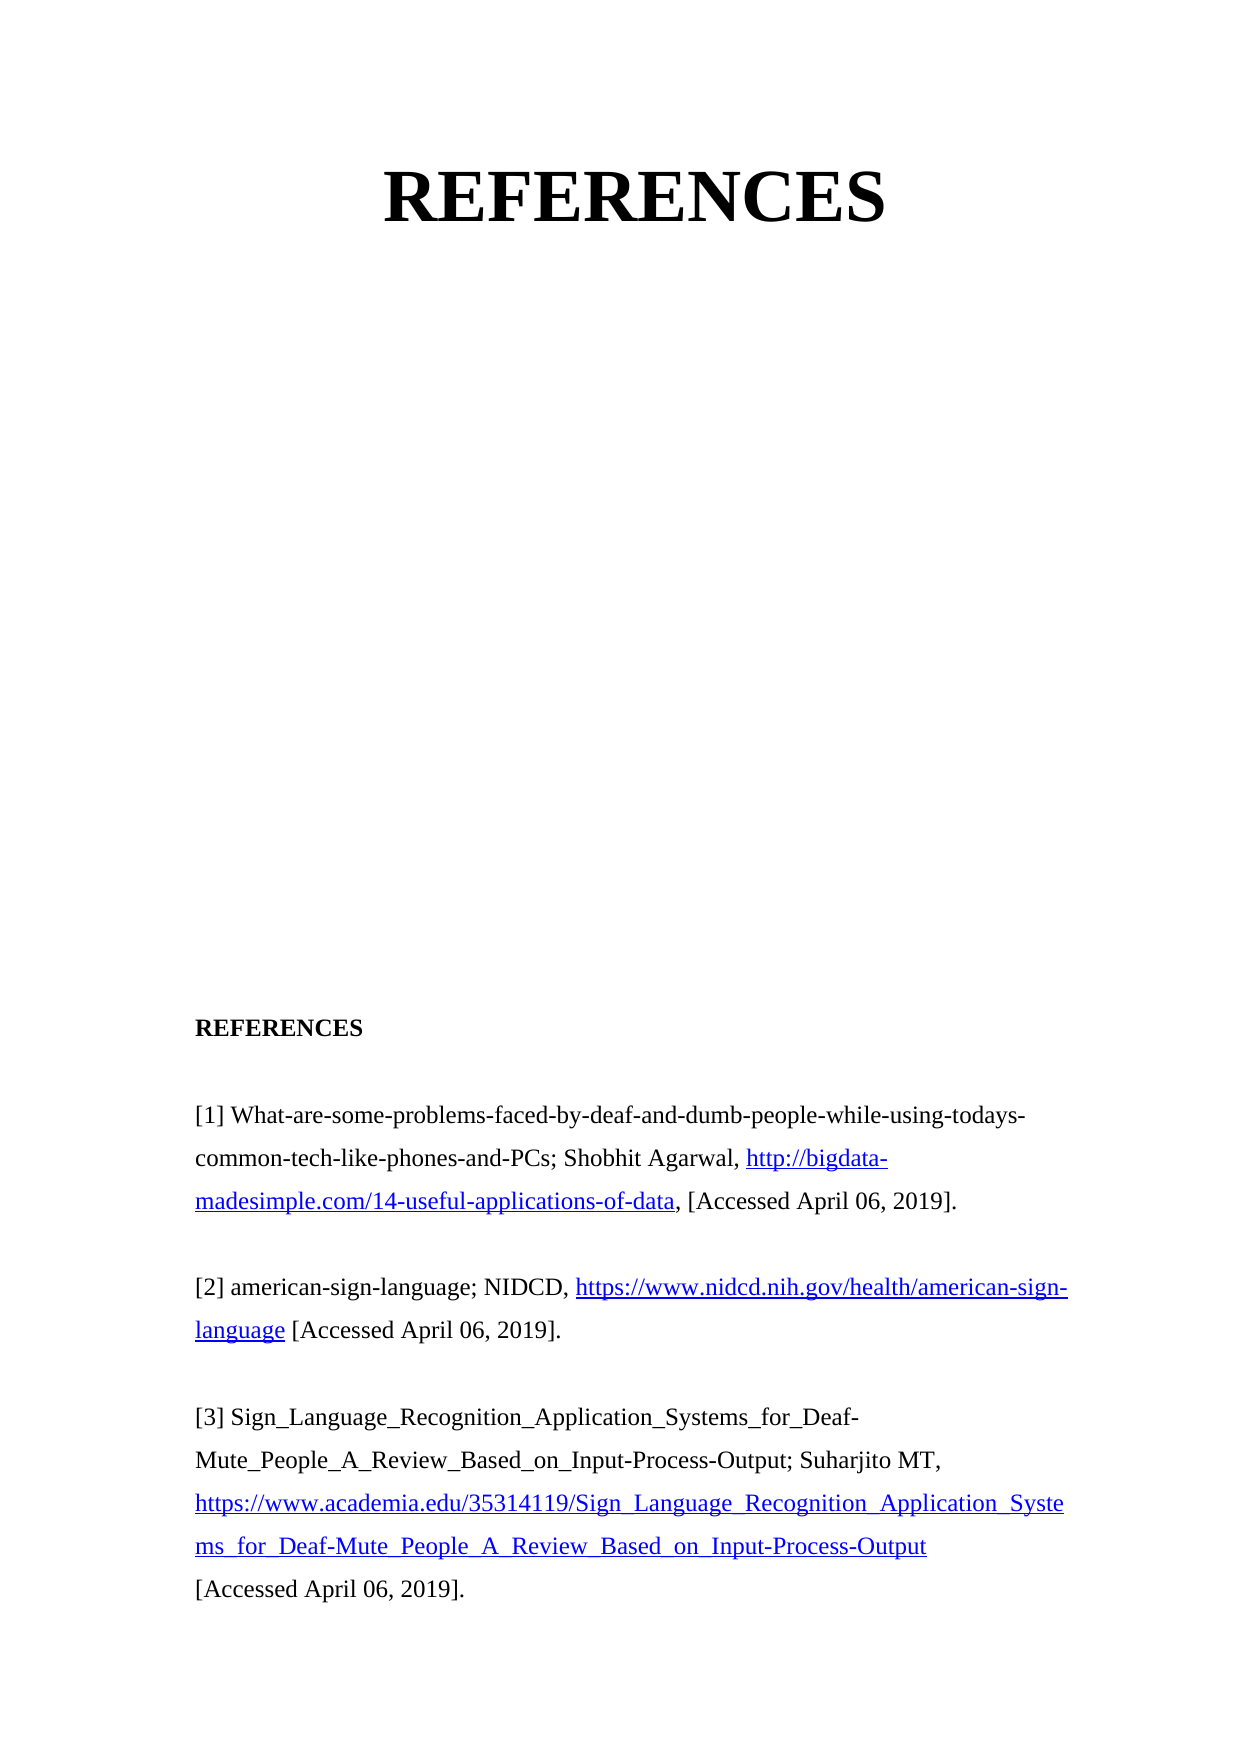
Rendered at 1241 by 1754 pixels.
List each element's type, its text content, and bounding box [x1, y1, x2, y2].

text [3] Sign_Language_Recognition_Application_Systems_for_Deaf-Mute_People_A_Review_Based_on_Input-Process-Output; Suharjito MT, https://www.academia.edu/35314119/Sign_Language_Recognition_Application_Systems_for_Deaf-Mute_People_A_Review_Based_on_Input-Process-Output [195, 1402, 1075, 1560]
text [2] american-sign-language; NIDCD, https://www.nidcd.nih.gov/health/american-sign-language [Accessed April 06, 2019]. [195, 1272, 1075, 1344]
text [Accessed April 06, 2019]. [195, 1574, 1075, 1603]
text REFERENCES [195, 1013, 1075, 1042]
text [1] What-are-some-problems-faced-by-deaf-and-dumb-people-while-using-todays-common-tech-like-phones-and-PCs; Shobhit Agarwal, http://bigdata-madesimple.com/14-useful-applications-of-data, [Accessed April 06, 2019]. [195, 1100, 1075, 1215]
text REFERENCES [195, 151, 1075, 237]
